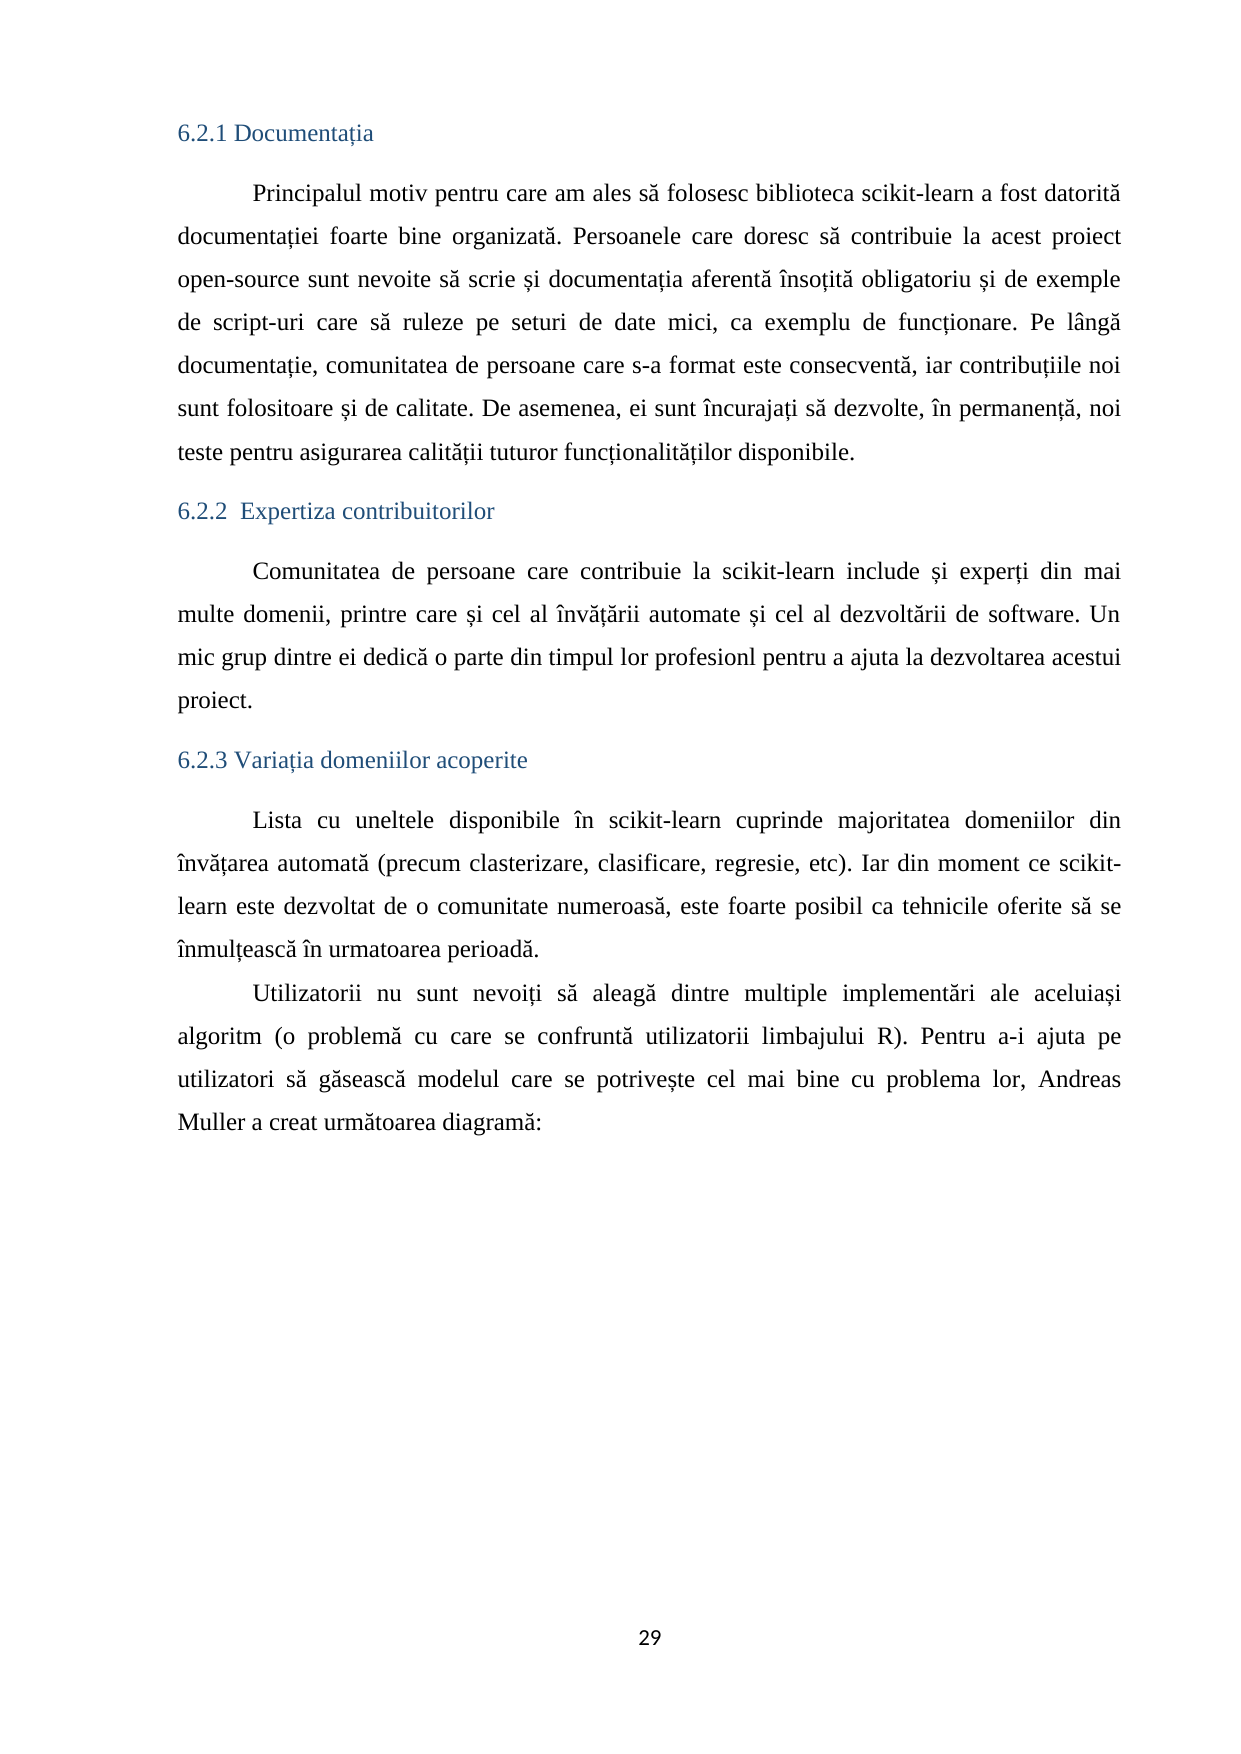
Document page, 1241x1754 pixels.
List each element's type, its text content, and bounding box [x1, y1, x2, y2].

text Principalul motiv pentru care am ales să folosesc biblioteca scikit-learn a fost datorită documentației foarte bine organizată. Persoanele care doresc să contribuie la acest proiect open-source sunt nevoite să scrie și documentația aferentă însoțită obligatoriu și de exemple de script-uri care să ruleze pe seturi de date mici, ca exemplu de funcționare. Pe lângă documentație, comunitatea de persoane care s-a format este consecventă, iar contribuțiile noi sunt folositoare și de calitate. De asemenea, ei sunt încurajați să dezvolte, în permanență, noi teste pentru asigurarea calității tuturor funcționalităților disponibile. [177, 178, 1122, 465]
subtitle 6.2.2 Expertiza contribuitorilor [177, 496, 1122, 525]
text Lista cu uneltele disponibile în scikit-learn cuprinde majoritatea domeniilor din învățarea automată (precum clasterizare, clasificare, regresie, etc). Iar din moment ce scikit-learn este dezvoltat de o comunitate numeroasă, este foarte posibil ca tehnicile oferite să se înmulțească în urmatoarea perioadă. [177, 805, 1122, 963]
text Comunitatea de persoane care contribuie la scikit-learn include și experți din mai multe domenii, printre care și cel al învățării automate și cel al dezvoltării de software. Un mic grup dintre ei dedică o parte din timpul lor profesionl pentru a ajuta la dezvoltarea acestui proiect. [177, 556, 1122, 714]
subtitle 6.2.3 Variația domeniilor acoperite [177, 745, 1122, 774]
text Utilizatorii nu sunt nevoiți să aleagă dintre multiple implementări ale aceluiași algoritm (o problemă cu care se confruntă utilizatorii limbajului R). Pentru a-i ajuta pe utilizatori să găsească modelul care se potrivește cel mai bine cu problema lor, Andreas Muller a creat următoarea diagramă: [177, 978, 1122, 1136]
subtitle 6.2.1 Documentația [177, 118, 1122, 147]
